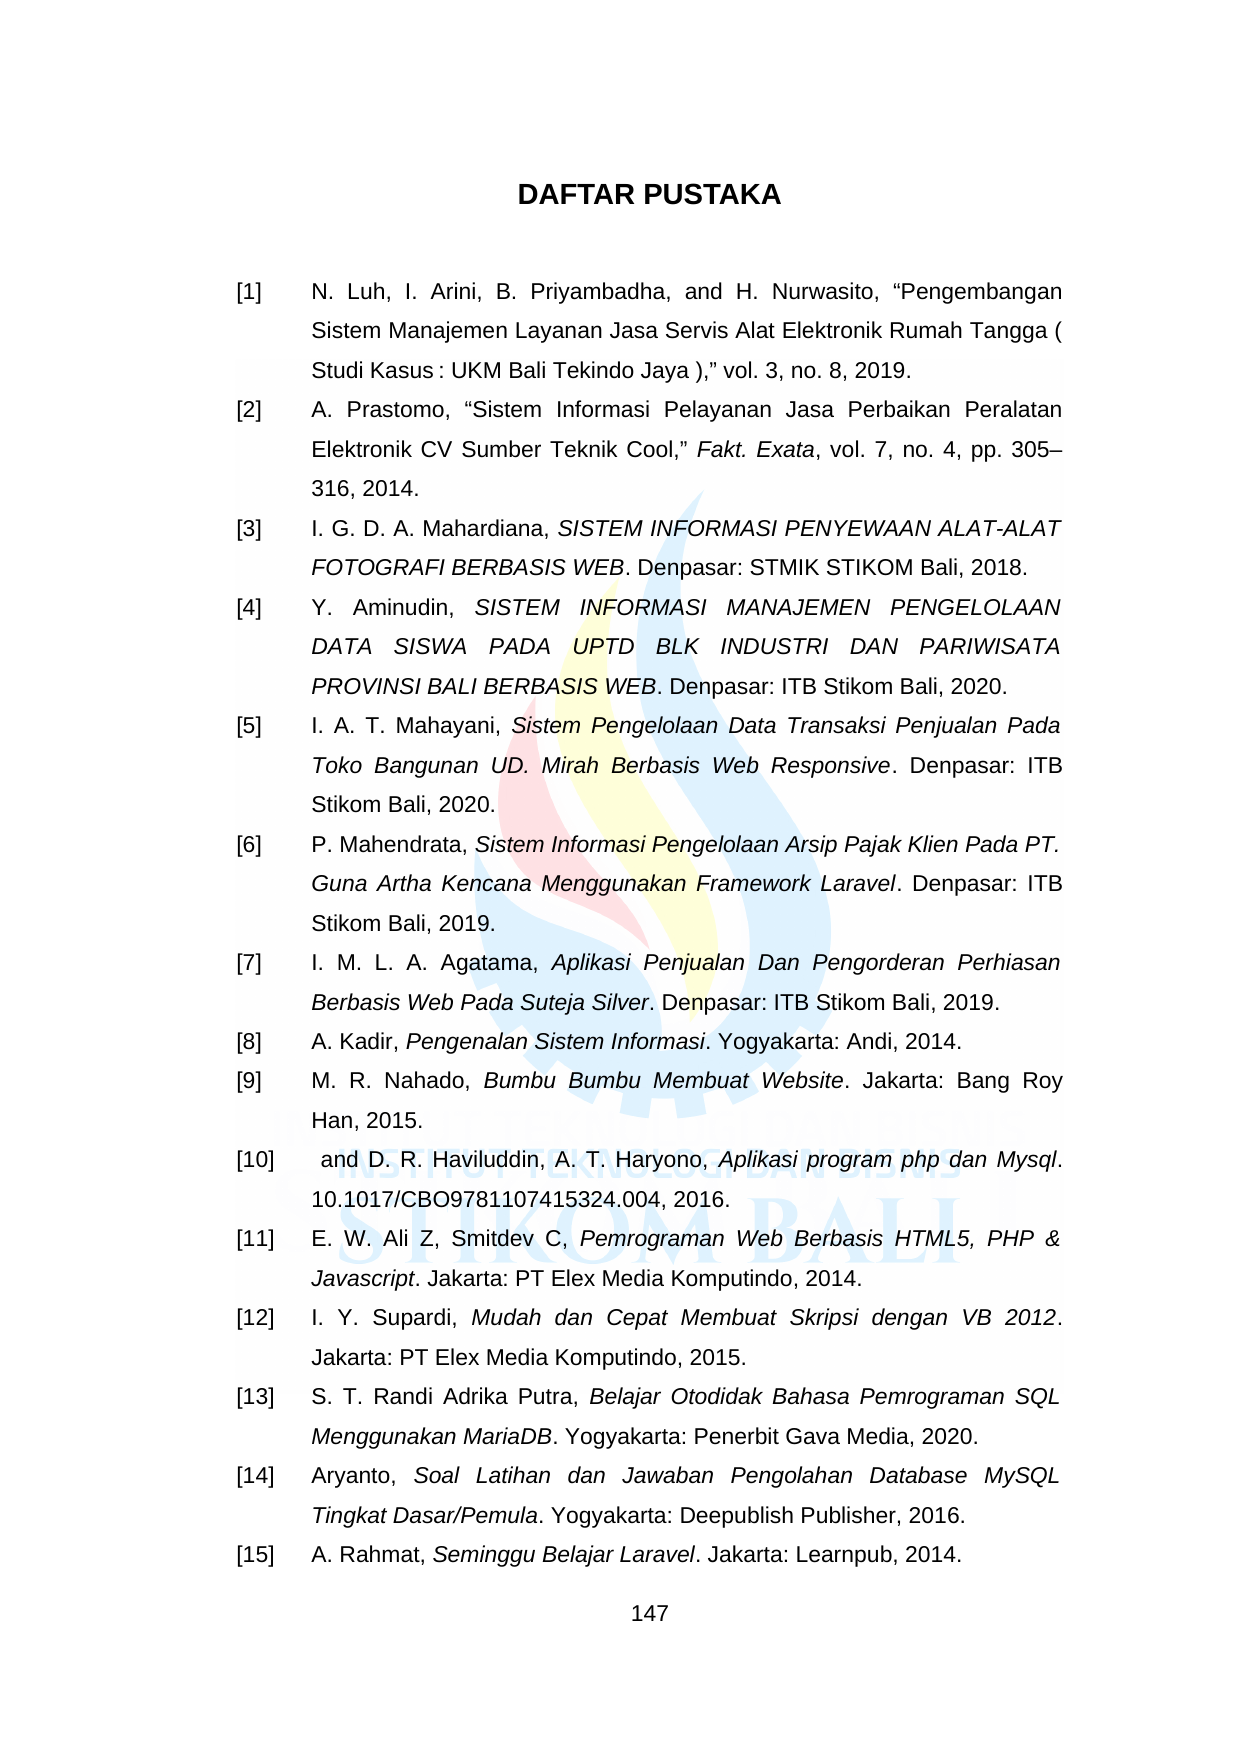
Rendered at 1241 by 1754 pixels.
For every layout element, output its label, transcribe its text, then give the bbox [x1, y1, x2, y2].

text [7] I. M. L. A. Agatama, Aplikasi Penjualan Dan Pengorderan Perhiasan Berbasis Web Pada Suteja Silver. Denpasar: ITB Stikom Bali, 2019. [236, 949, 1063, 1015]
text [10] and D. R. Haviluddin, A. T. Haryono, Aplikasi program php dan Mysql. 10.1017/CBO9781107415324.004, 2016. [236, 1146, 1063, 1212]
subtitle DAFTAR PUSTAKA [236, 177, 1063, 211]
text [13] S. T. Randi Adrika Putra, Belajar Otodidak Bahasa Pemrograman SQL Menggunakan MariaDB. Yogyakarta: Penerbit Gava Media, 2020. [236, 1383, 1063, 1449]
text [9] M. R. Nahado, Bumbu Bumbu Membuat Website. Jakarta: Bang Roy Han, 2015. [236, 1067, 1063, 1133]
text [6] P. Mahendrata, Sistem Informasi Pengelolaan Arsip Pajak Klien Pada PT. Guna Artha Kencana Menggunakan Framework Laravel. Denpasar: ITB Stikom Bali, 2019. [236, 831, 1063, 936]
text [8] A. Kadir, Pengenalan Sistem Informasi. Yogyakarta: Andi, 2014. [236, 1028, 1063, 1054]
text [15] A. Rahmat, Seminggu Belajar Laravel. Jakarta: Learnpub, 2014. [236, 1541, 1063, 1567]
text [3] I. G. D. A. Mahardiana, SISTEM INFORMASI PENYEWAAN ALAT-ALAT FOTOGRAFI BERBASIS WEB. Denpasar: STMIK STIKOM Bali, 2018. [236, 515, 1063, 581]
text [14] Aryanto, Soal Latihan dan Jawaban Pengolahan Database MySQL Tingkat Dasar/Pemula. Yogyakarta: Deepublish Publisher, 2016. [236, 1462, 1063, 1528]
text [2] A. Prastomo, “Sistem Informasi Pelayanan Jasa Perbaikan Peralatan Elektronik CV Sumber Teknik Cool,” Fakt. Exata, vol. 7, no. 4, pp. 305–316, 2014. [236, 396, 1063, 502]
text [12] I. Y. Supardi, Mudah dan Cepat Membuat Skripsi dengan VB 2012. Jakarta: PT Elex Media Komputindo, 2015. [236, 1304, 1063, 1370]
text [4] Y. Aminudin, SISTEM INFORMASI MANAJEMEN PENGELOLAAN DATA SISWA PADA UPTD BLK INDUSTRI DAN PARIWISATA PROVINSI BALI BERBASIS WEB. Denpasar: ITB Stikom Bali, 2020. [236, 594, 1063, 699]
text [11] E. W. Ali Z, Smitdev C, Pemrograman Web Berbasis HTML5, PHP & Javascript. Jakarta: PT Elex Media Komputindo, 2014. [236, 1225, 1063, 1291]
text [5] I. A. T. Mahayani, Sistem Pengelolaan Data Transaksi Penjualan Pada Toko Bangunan UD. Mirah Berbasis Web Responsive. Denpasar: ITB Stikom Bali, 2020. [236, 712, 1063, 817]
text [1] N. Luh, I. Arini, B. Priyambadha, and H. Nurwasito, “Pengembangan Sistem Manajemen Layanan Jasa Servis Alat Elektronik Rumah Tangga ( Studi Kasus : UKM Bali Tekindo Jaya ),” vol. 3, no. 8, 2019. [236, 278, 1063, 383]
